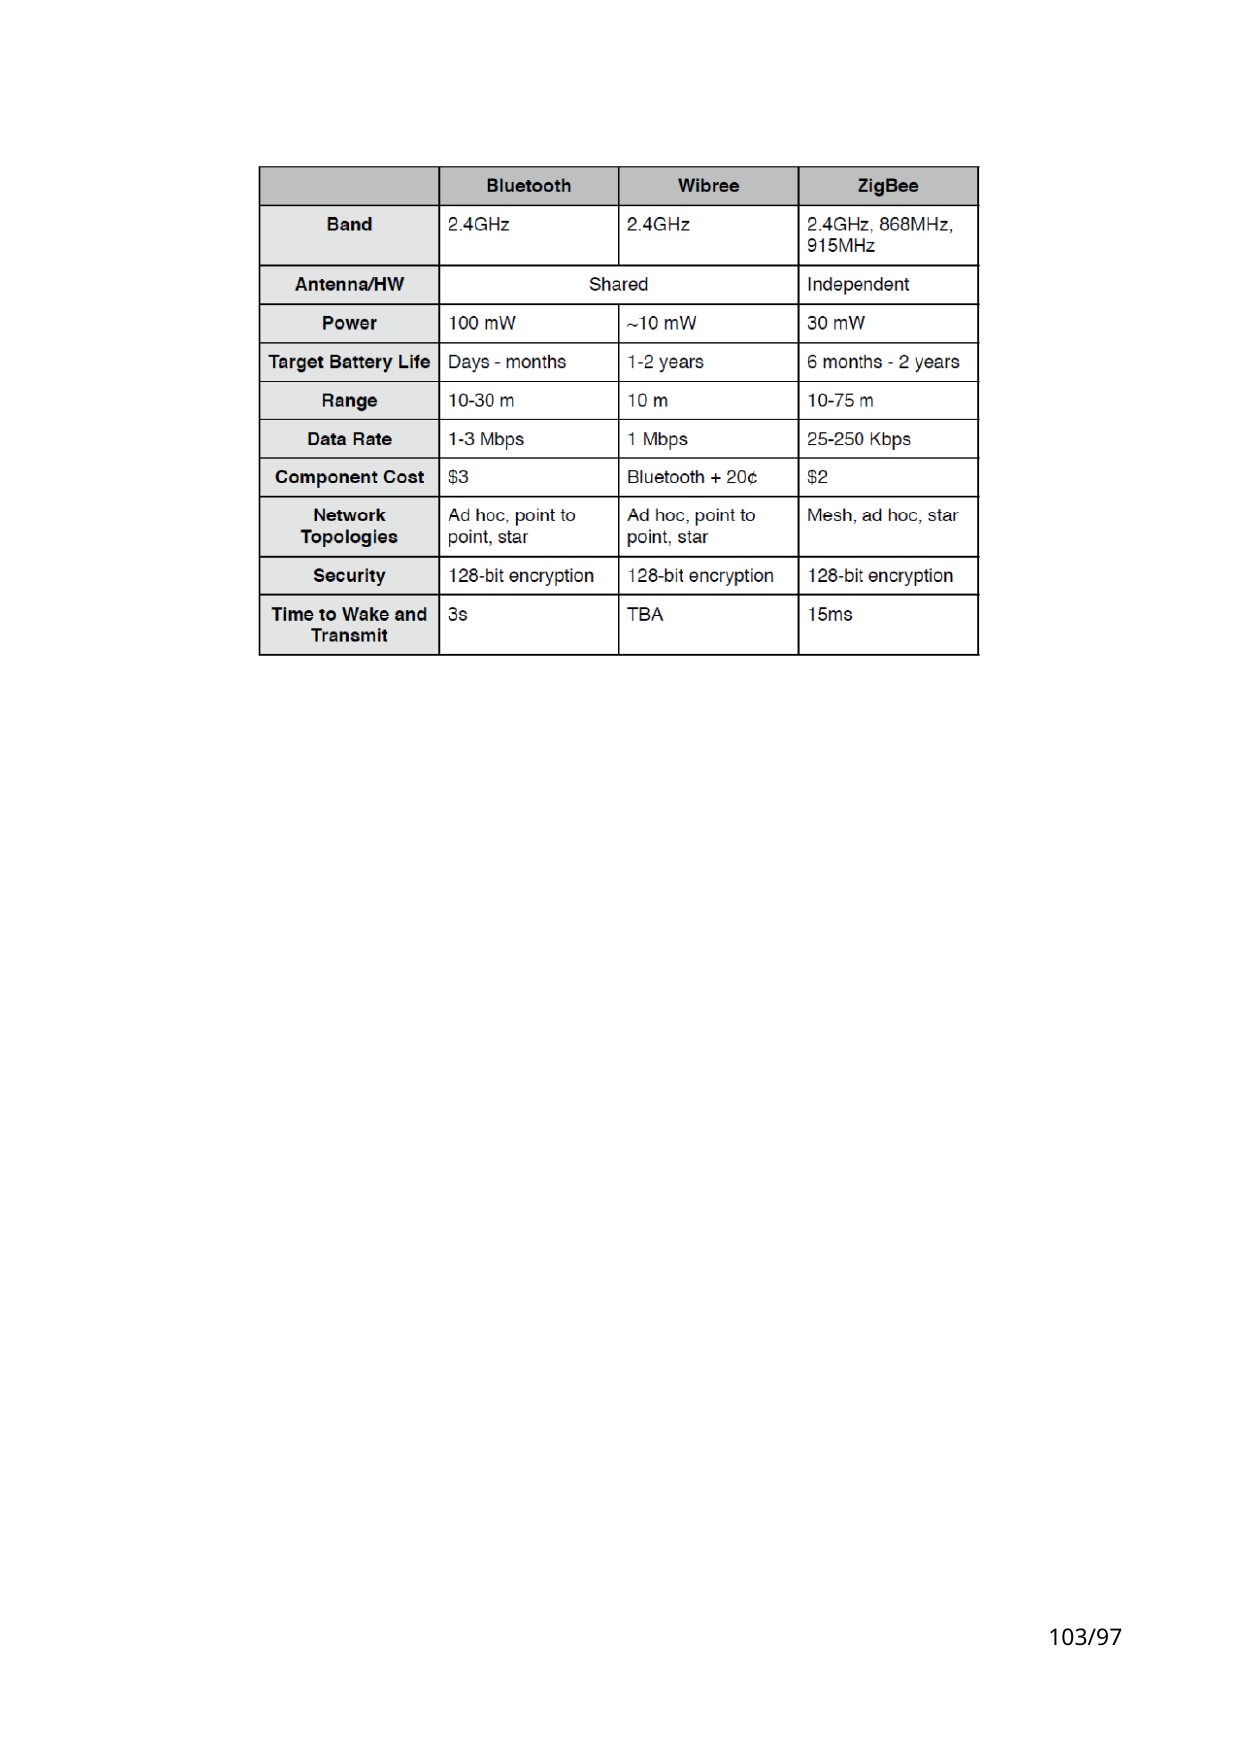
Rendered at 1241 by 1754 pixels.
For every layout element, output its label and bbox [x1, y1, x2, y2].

picture [242, 147, 998, 673]
